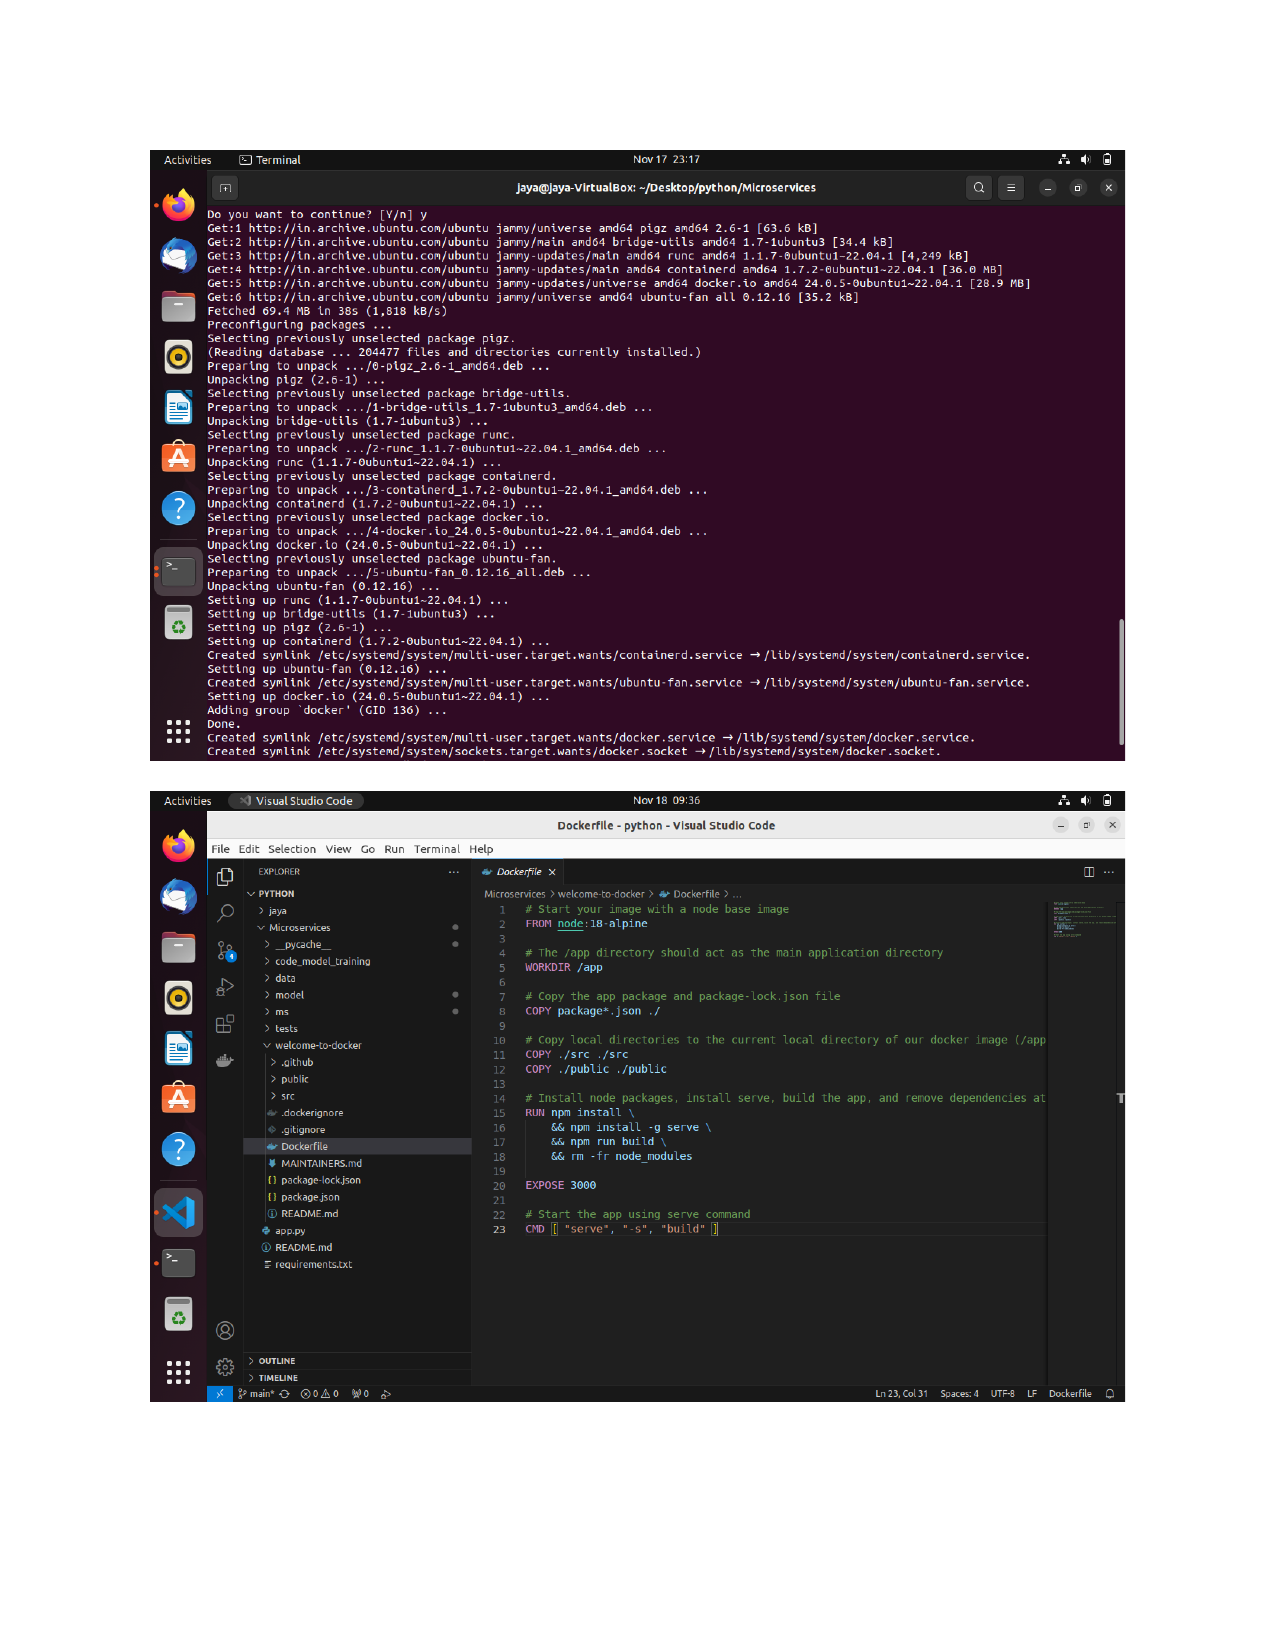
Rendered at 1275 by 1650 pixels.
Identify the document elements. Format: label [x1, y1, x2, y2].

picture [150, 791, 1125, 1402]
picture [150, 150, 1125, 761]
